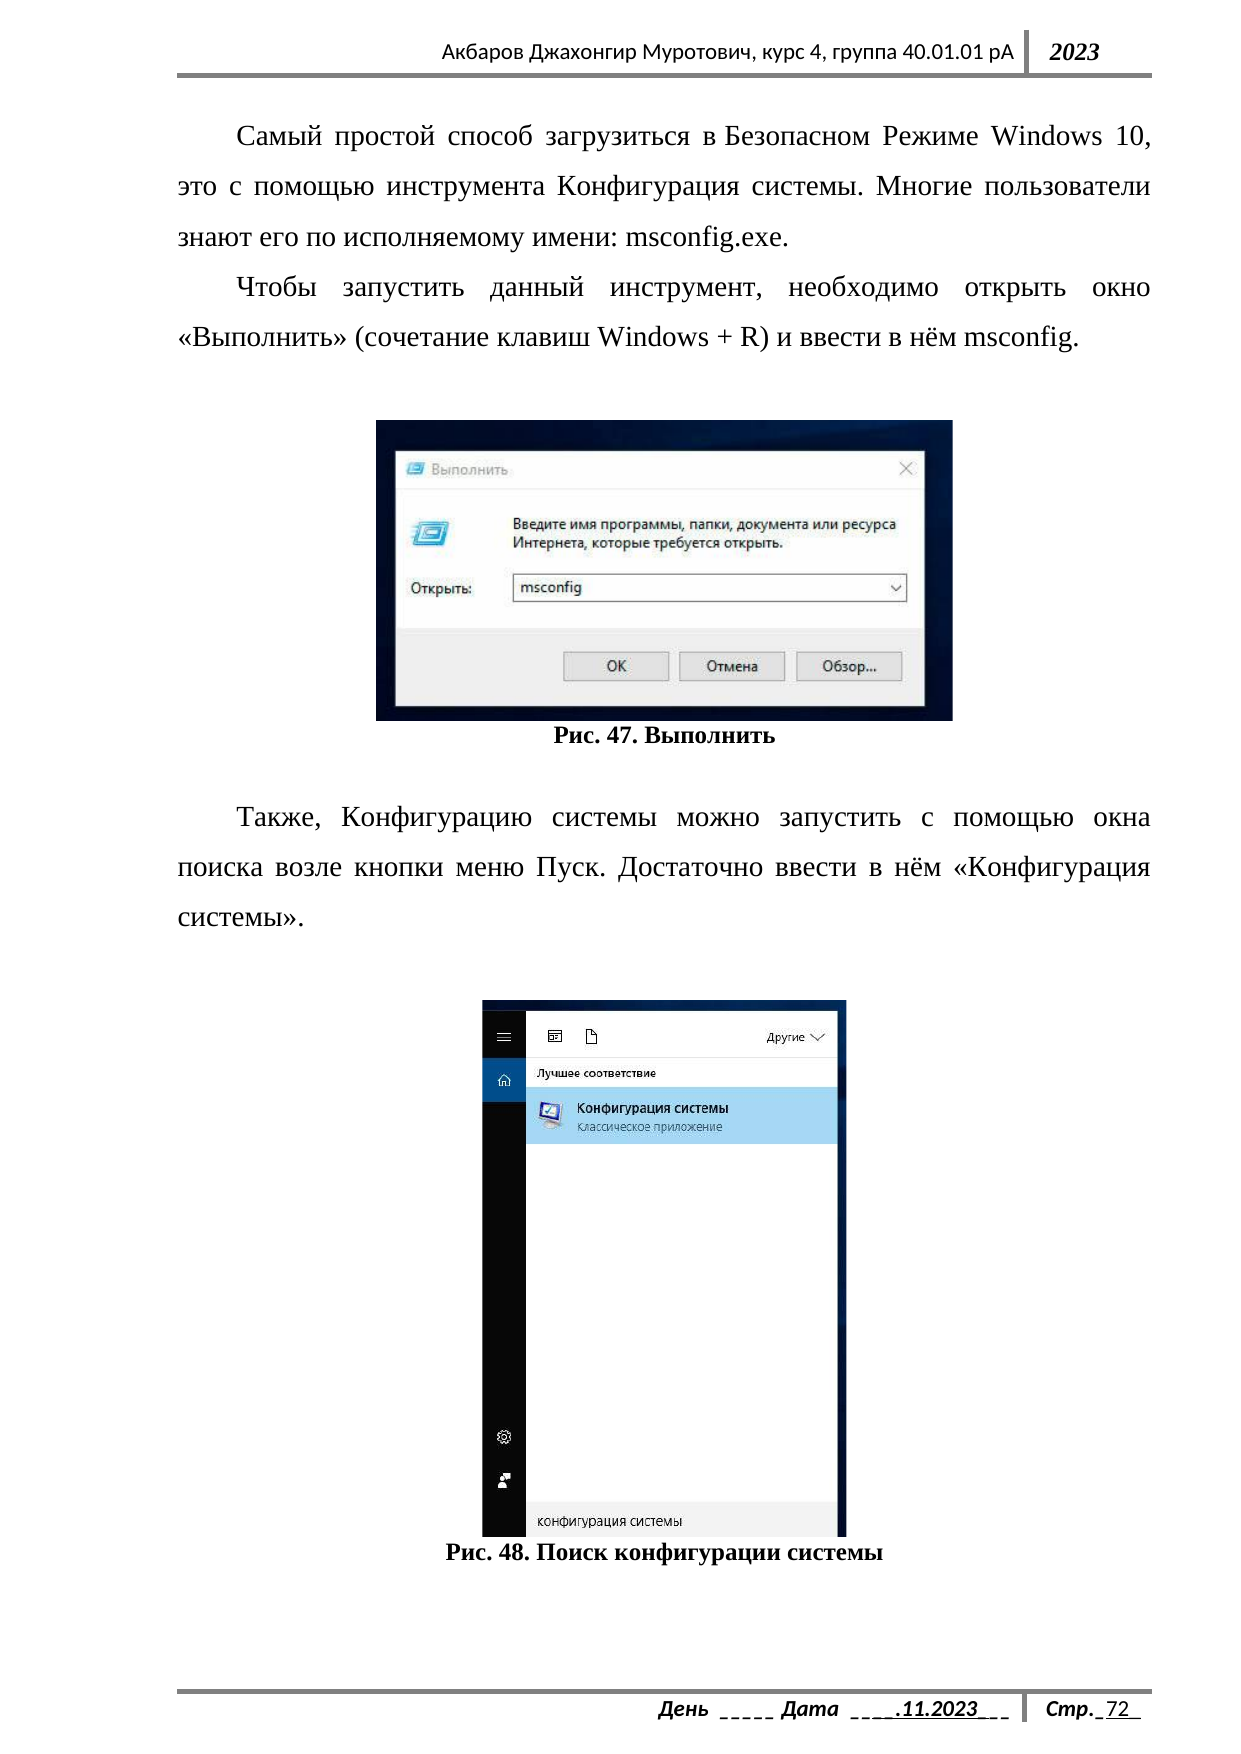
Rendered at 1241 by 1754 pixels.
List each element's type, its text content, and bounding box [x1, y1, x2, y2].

text Также, Конфигурацию системы можно запустить с помощью окна поиска возле кнопки меню Пуск. Достаточно ввести в нём «Конфигурация системы». [177, 799, 1152, 933]
text Самый простой способ загрузиться в Безопасном Режиме Windows 10, это с помощью инструмента Конфигурация системы. Многие пользователи знают его по исполняемому имени: msconfig.exe. [177, 118, 1152, 252]
text Рис. 47. Выполнить [177, 721, 1152, 749]
text Чтобы запустить данный инструмент, необходимо открыть окно «Выполнить» (сочетание клавиш Windows + R) и ввести в нём msconfig. [177, 269, 1152, 353]
picture [376, 420, 953, 721]
text Рис. 48. Поиск конфигурации системы [177, 1537, 1152, 1565]
picture [482, 1000, 847, 1537]
